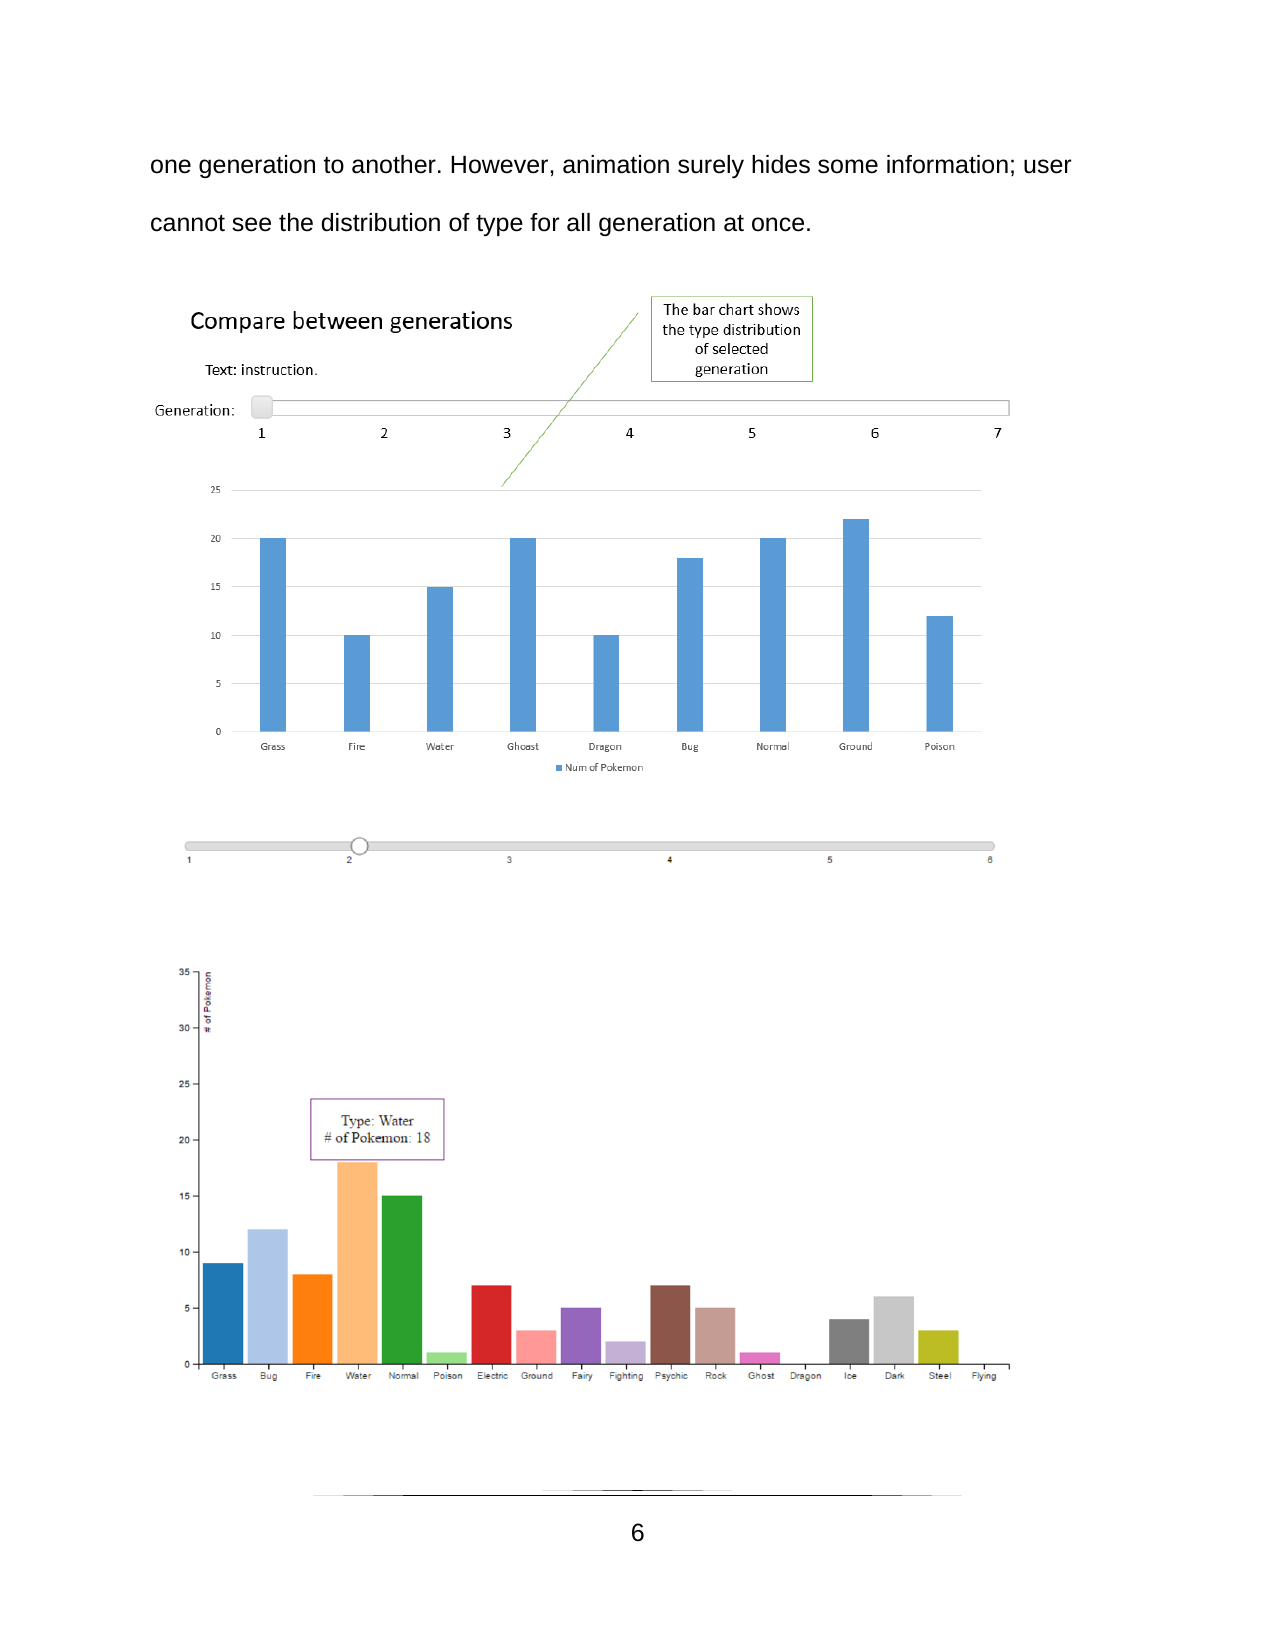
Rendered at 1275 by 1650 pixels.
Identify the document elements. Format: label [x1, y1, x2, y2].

picture [150, 290, 1024, 774]
text [150, 150, 1125, 236]
picture [150, 827, 1035, 1390]
